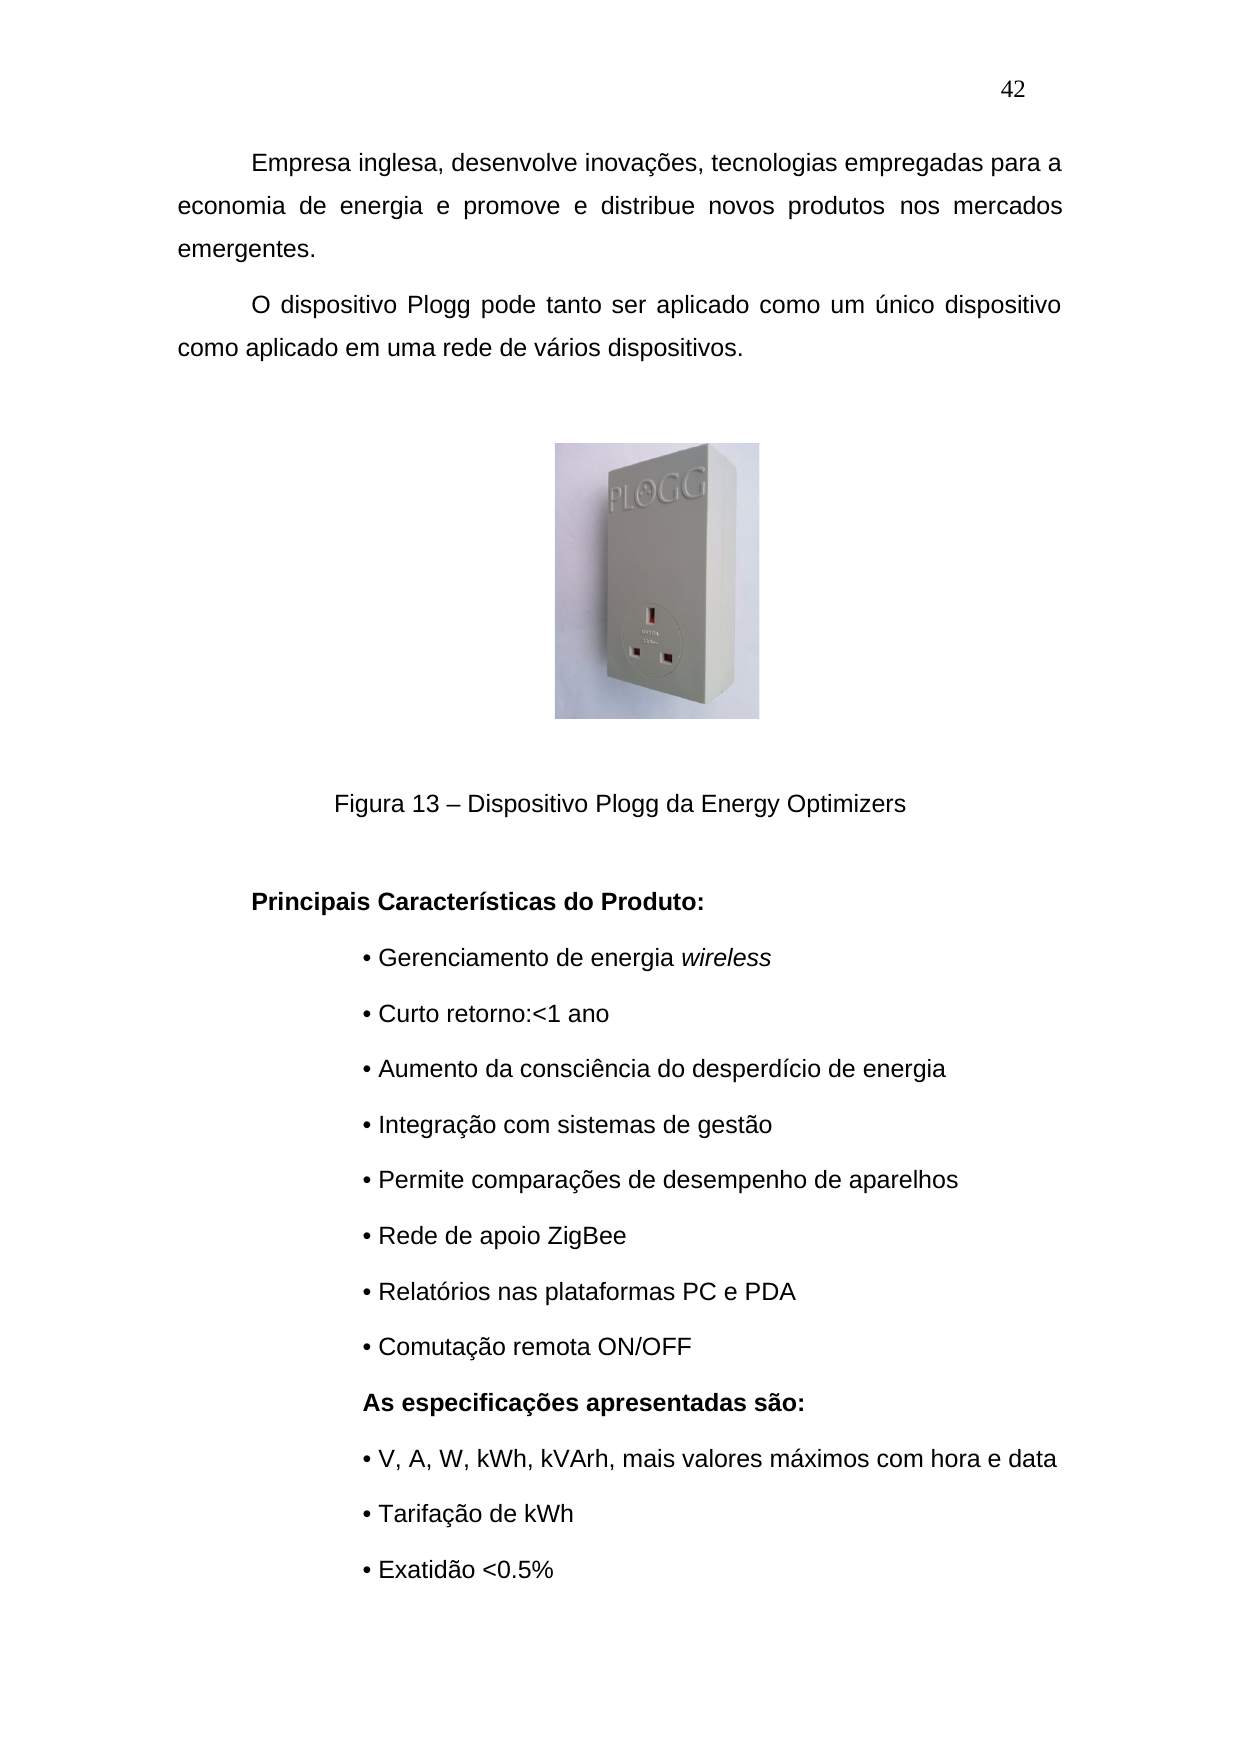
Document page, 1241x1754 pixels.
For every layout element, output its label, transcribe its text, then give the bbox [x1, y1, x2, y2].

text • Aumento da consciência do desperdício de energia [288, 1054, 1063, 1083]
text Figura 13 – Dispositivo Plogg da Energy Optimizers [177, 789, 1063, 817]
text Empresa inglesa, desenvolve inovações, tecnologias empregadas para a economia de energia e promove e distribue novos produtos nos mercados emergentes. [177, 148, 1063, 263]
text • V, A, W, kWh, kVArh, mais valores máximos com hora e data [288, 1444, 1063, 1472]
text • Integração com sistemas de gestão [288, 1110, 1063, 1139]
text • Rede de apoio ZigBee [288, 1221, 1063, 1250]
text • Relatórios nas plataformas PC e PDA [288, 1277, 1063, 1306]
text • Gerenciamento de energia wireless [288, 943, 1063, 972]
text • Curto retorno:<1 ano [288, 999, 1063, 1027]
text Principais Características do Produto: [177, 887, 1063, 916]
text • Tarifação de kWh [288, 1499, 1063, 1528]
text • Permite comparações de desempenho de aparelhos [288, 1166, 1063, 1194]
text O dispositivo Plogg pode tanto ser aplicado como um único dispositivo como aplicado em uma rede de vários dispositivos. [177, 289, 1063, 361]
text • Comutação remota ON/OFF [288, 1332, 1063, 1361]
text • Exatidão <0.5% [288, 1555, 1063, 1584]
picture [554, 443, 760, 719]
text As especificações apresentadas são: [288, 1388, 1063, 1417]
